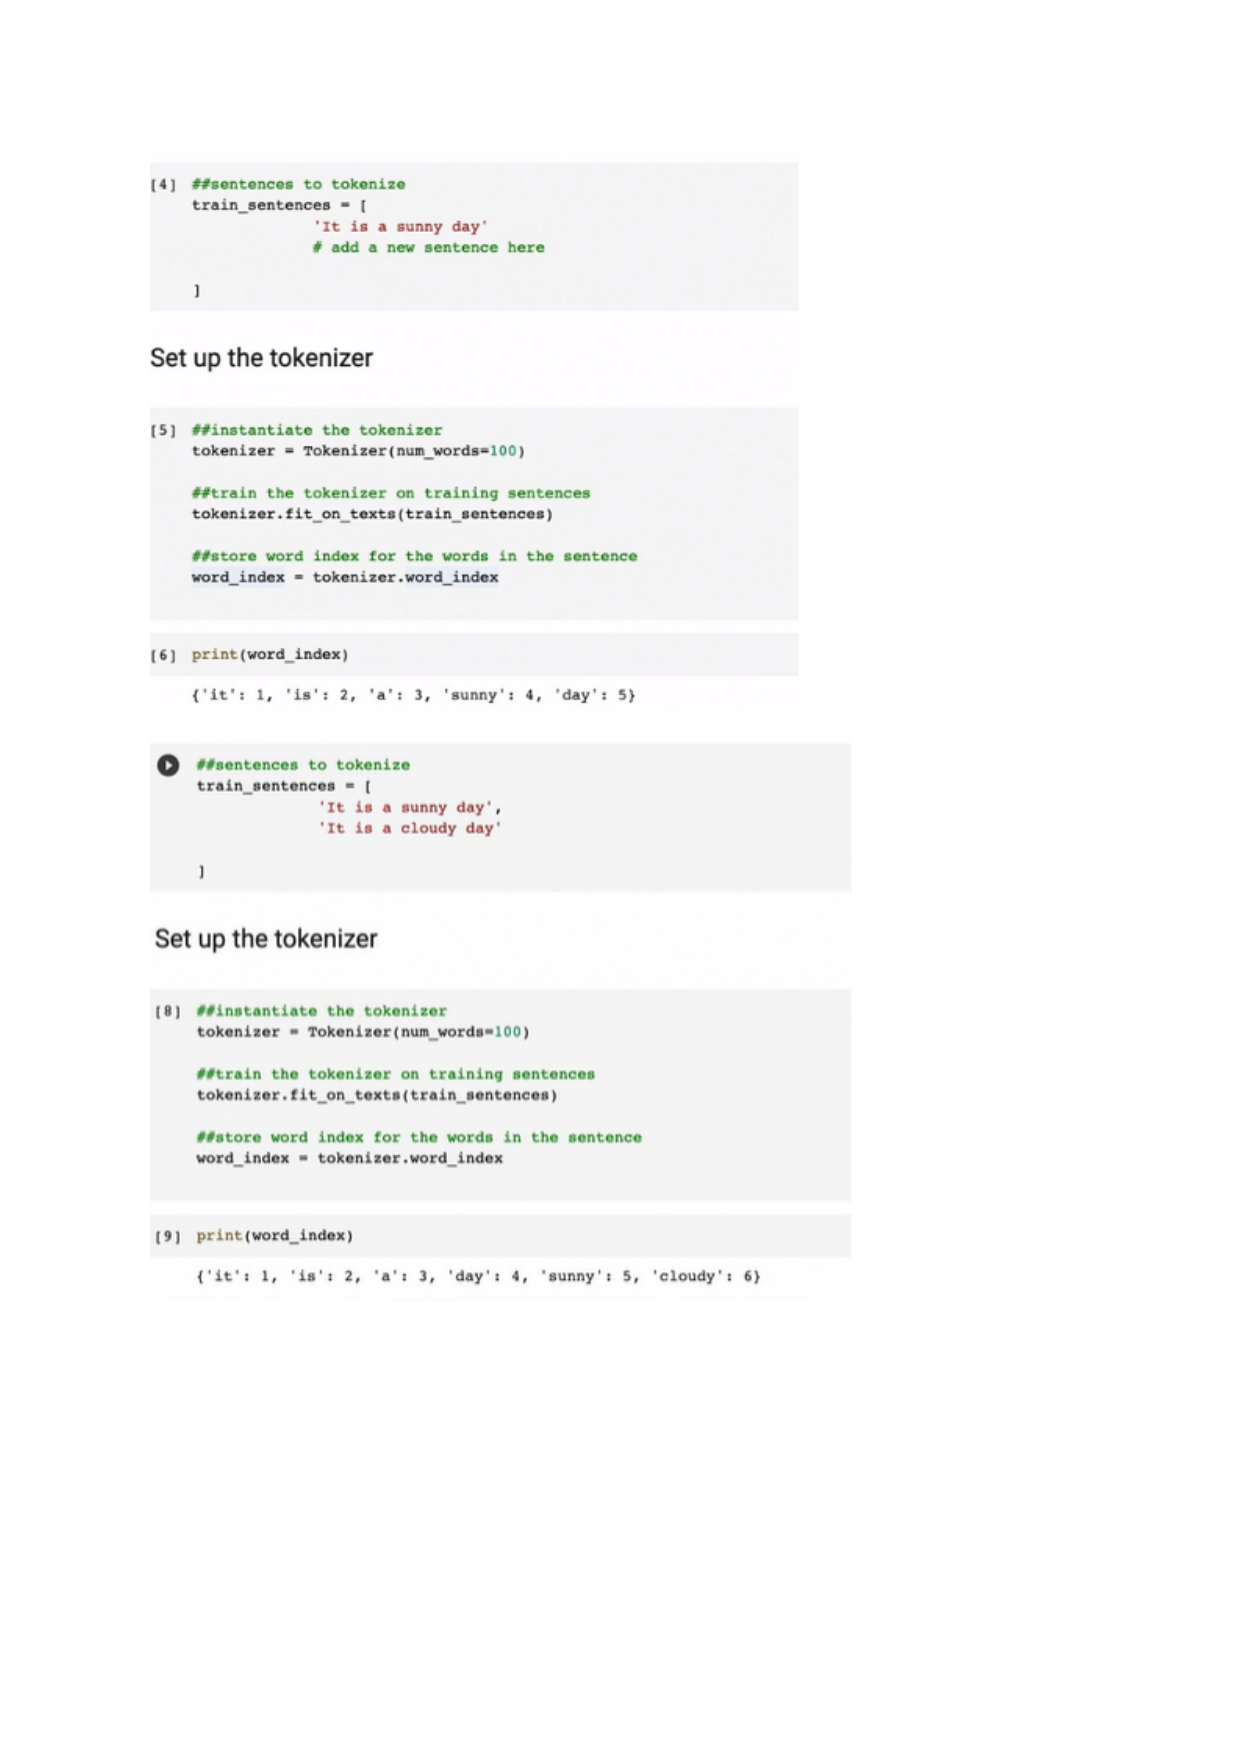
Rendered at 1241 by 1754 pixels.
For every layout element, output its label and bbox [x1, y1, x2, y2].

picture [150, 150, 799, 711]
picture [150, 730, 852, 1301]
